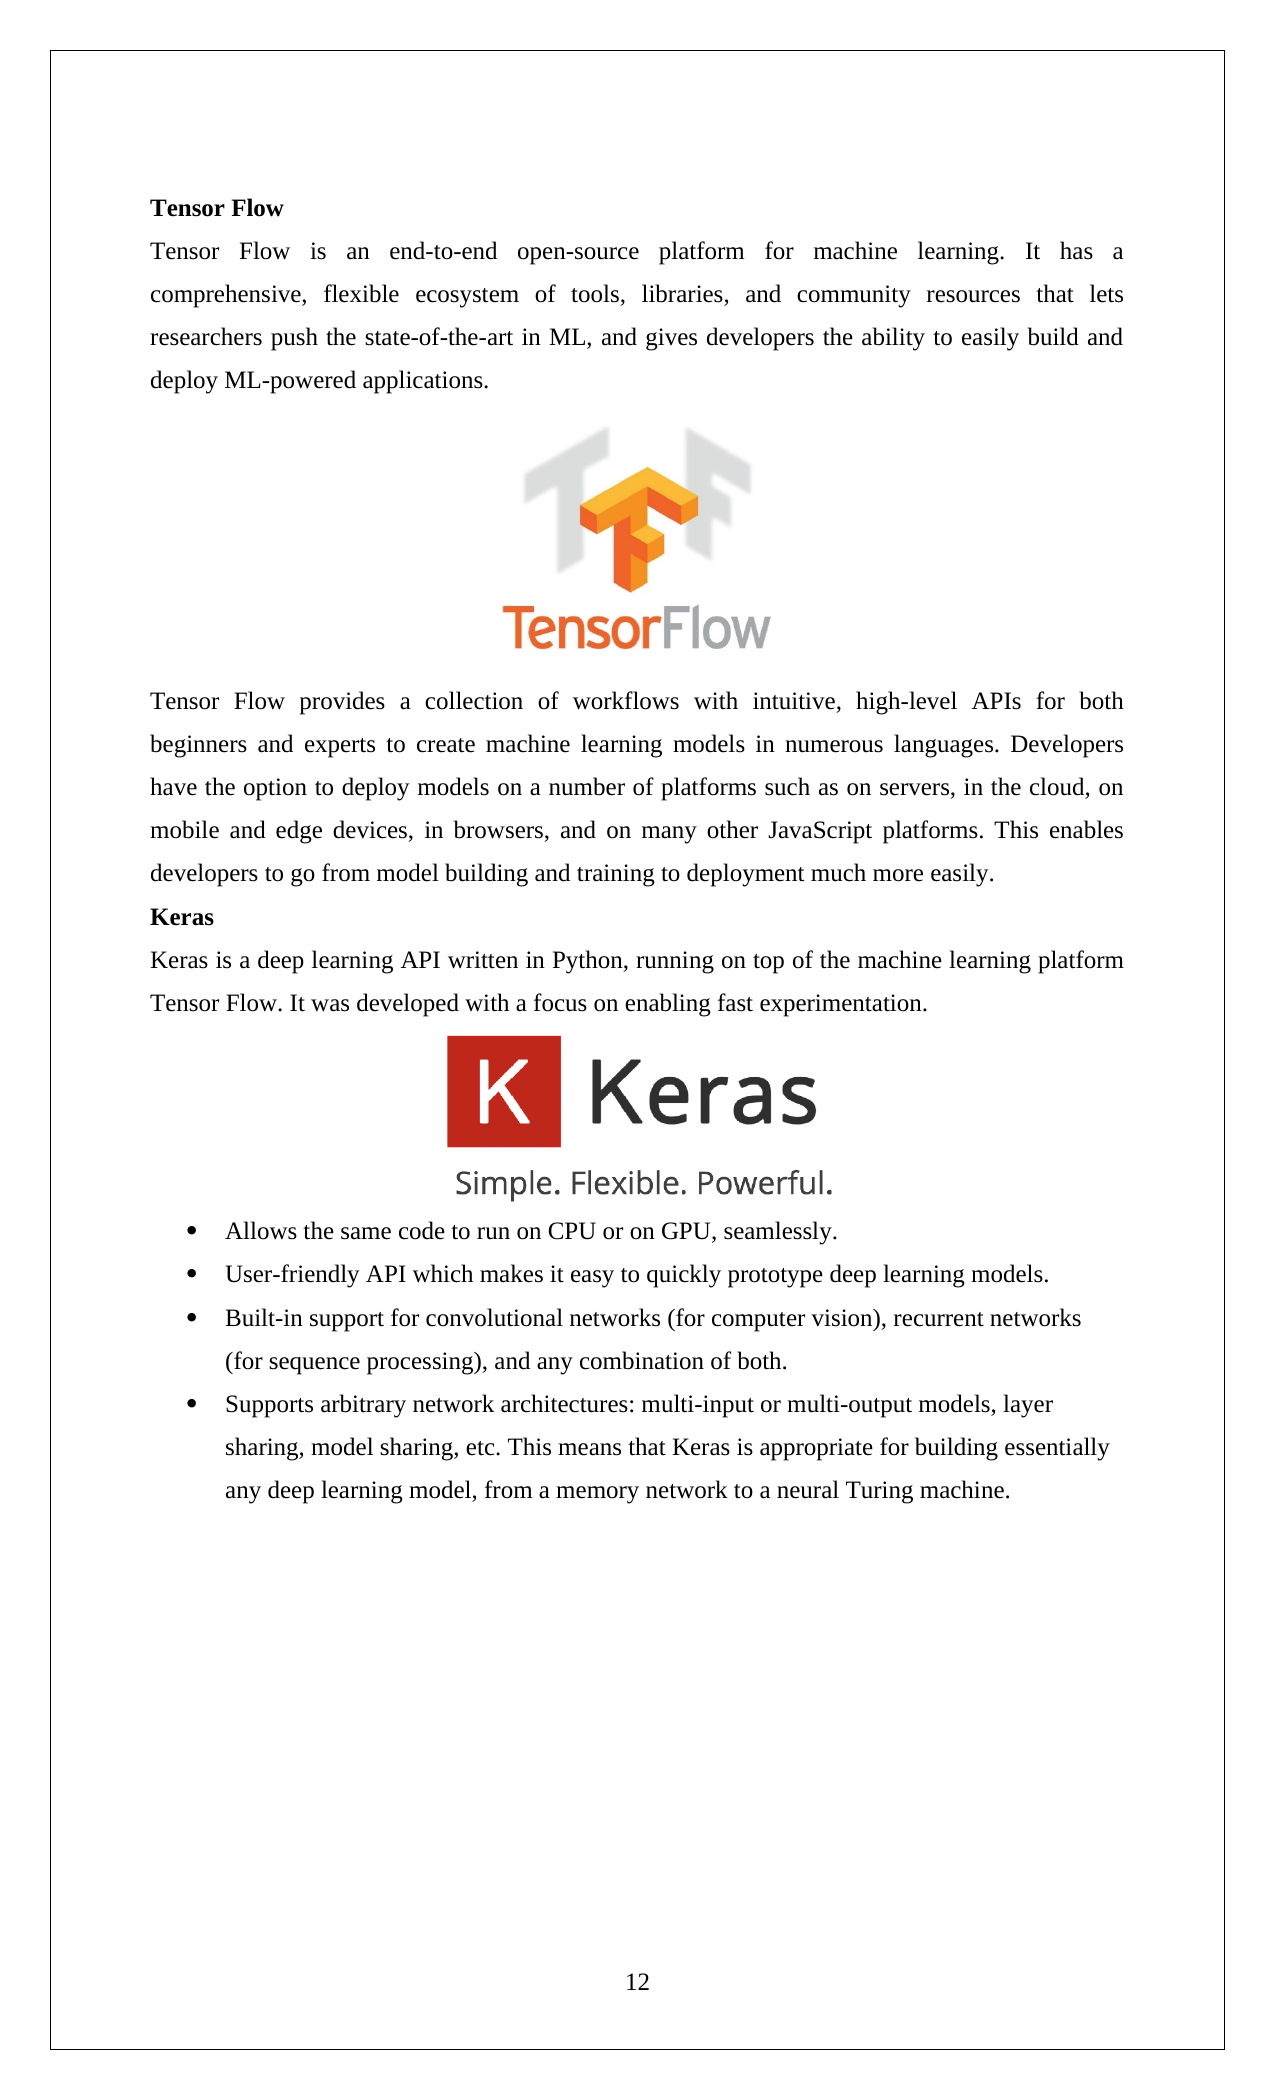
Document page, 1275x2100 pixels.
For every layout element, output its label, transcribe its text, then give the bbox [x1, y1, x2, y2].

text Tensor Flow is an end-to-end open-source platform for machine learning. It has a comprehensive, flexible ecosystem of tools, libraries, and community resources that lets researchers push the state-of-the-art in ML, and gives developers the ability to easily build and deploy ML-powered applications. [150, 236, 1125, 394]
text Keras [150, 902, 1125, 930]
picture [443, 1031, 832, 1203]
text Keras is a deep learning API written in Python, running on top of the machine learning platform Tensor Flow. It was developed with a focus on enabling fast experimentation. [150, 945, 1125, 1017]
list Allows the same code to run on CPU or on GPU, seamlessly. [187, 1216, 1125, 1245]
list Supports arbitrary network architectures: multi-input or multi-output models, layer sharing, model sharing, etc. This means that Keras is appropriate for building essentially any deep learning model, from a memory network to a neural Turing machine. [187, 1389, 1125, 1504]
picture [501, 408, 774, 672]
text Tensor Flow provides a collection of workflows with intuitive, high-level APIs for both beginners and experts to create machine learning models in numerous languages. Developers have the option to deploy models on a number of platforms such as on servers, in the cloud, on mobile and edge devices, in browsers, and on many other JavaScript platforms. This enables developers to go from model building and training to deployment much more easily. [150, 686, 1125, 887]
list User-friendly API which makes it easy to quickly prototype deep learning models. [187, 1259, 1125, 1288]
list Built-in support for convolutional networks (for computer vision), recurrent networks (for sequence processing), and any combination of both. [187, 1303, 1125, 1374]
text Tensor Flow [150, 193, 1125, 222]
